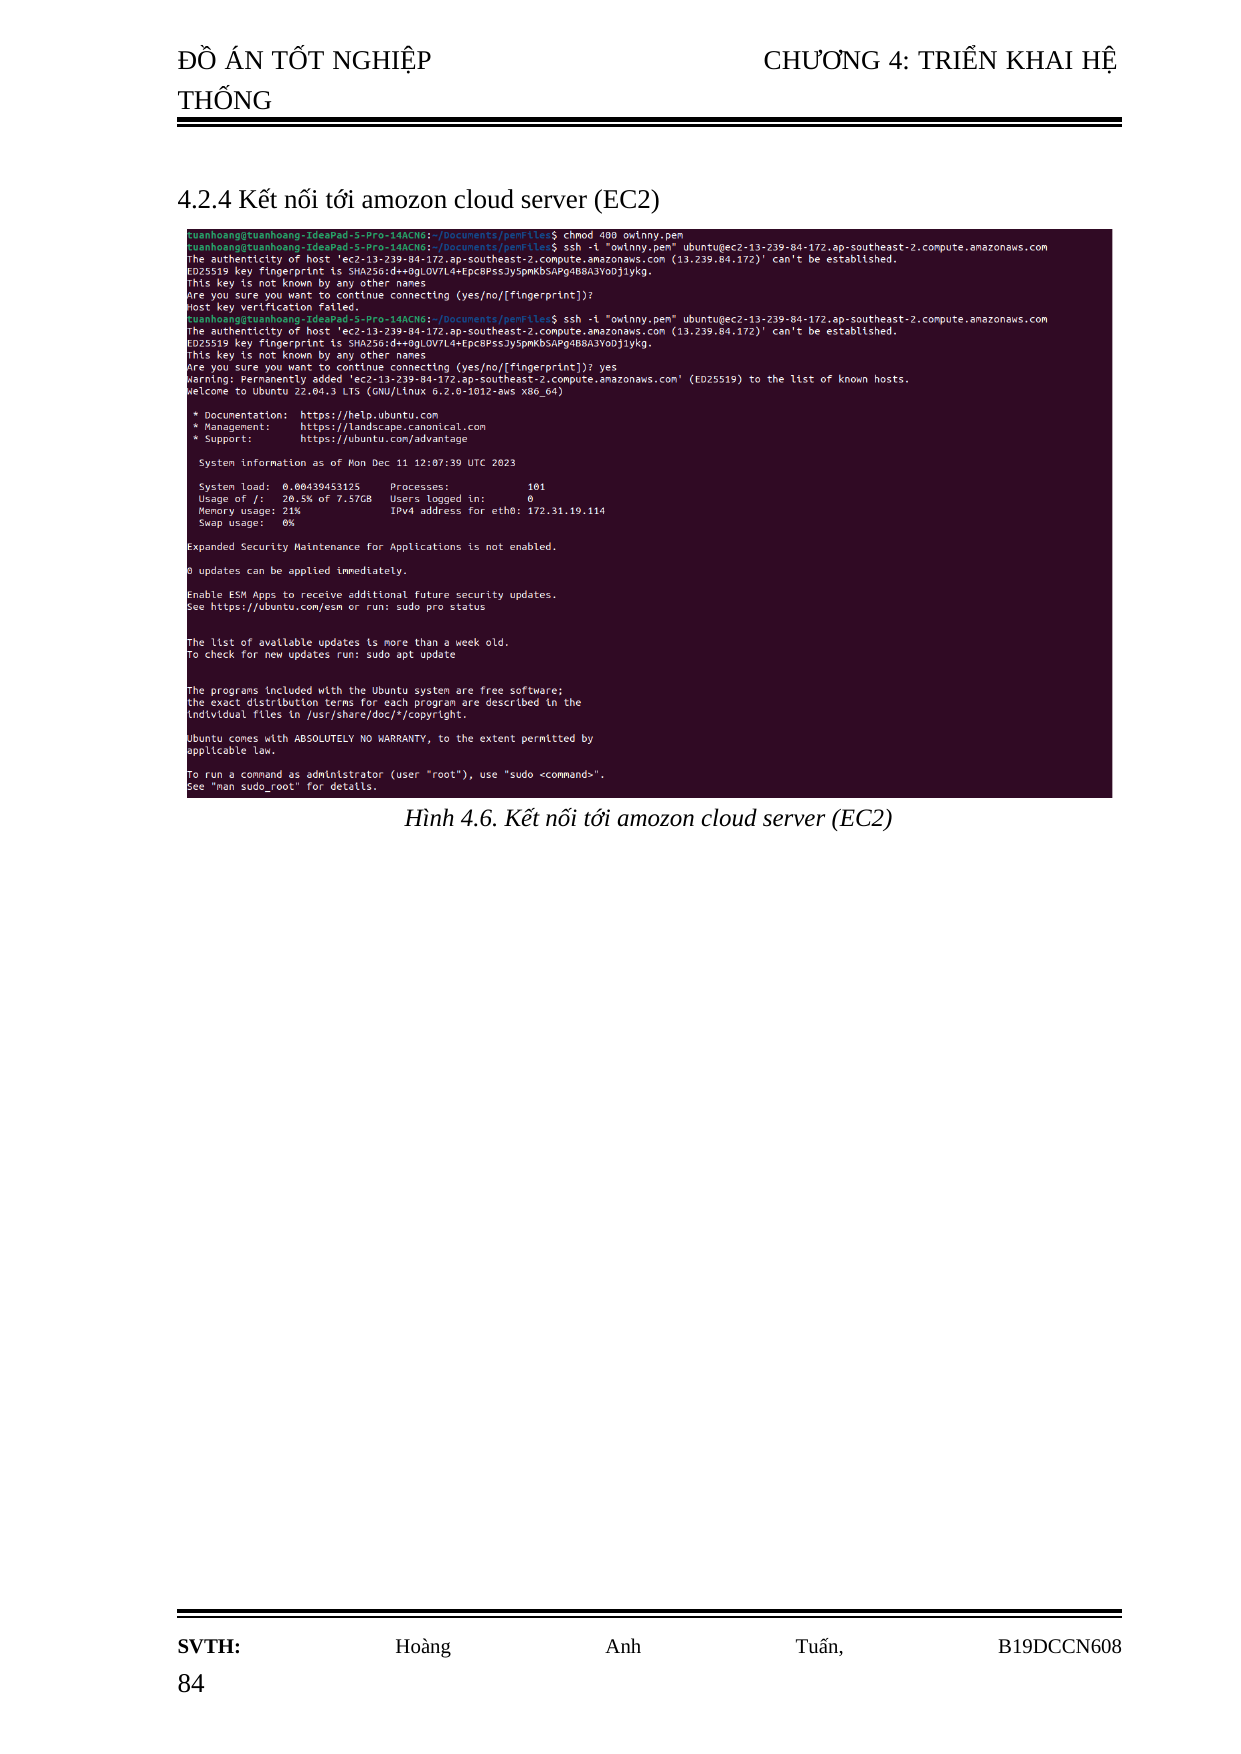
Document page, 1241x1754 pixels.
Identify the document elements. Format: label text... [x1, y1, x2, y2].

picture [187, 229, 1113, 798]
text 4.2.4 Kết nối tới amozon cloud server (EC2) [177, 183, 1122, 214]
text Hình 4.6. Kết nối tới amozon cloud server (EC2) [177, 803, 1122, 832]
